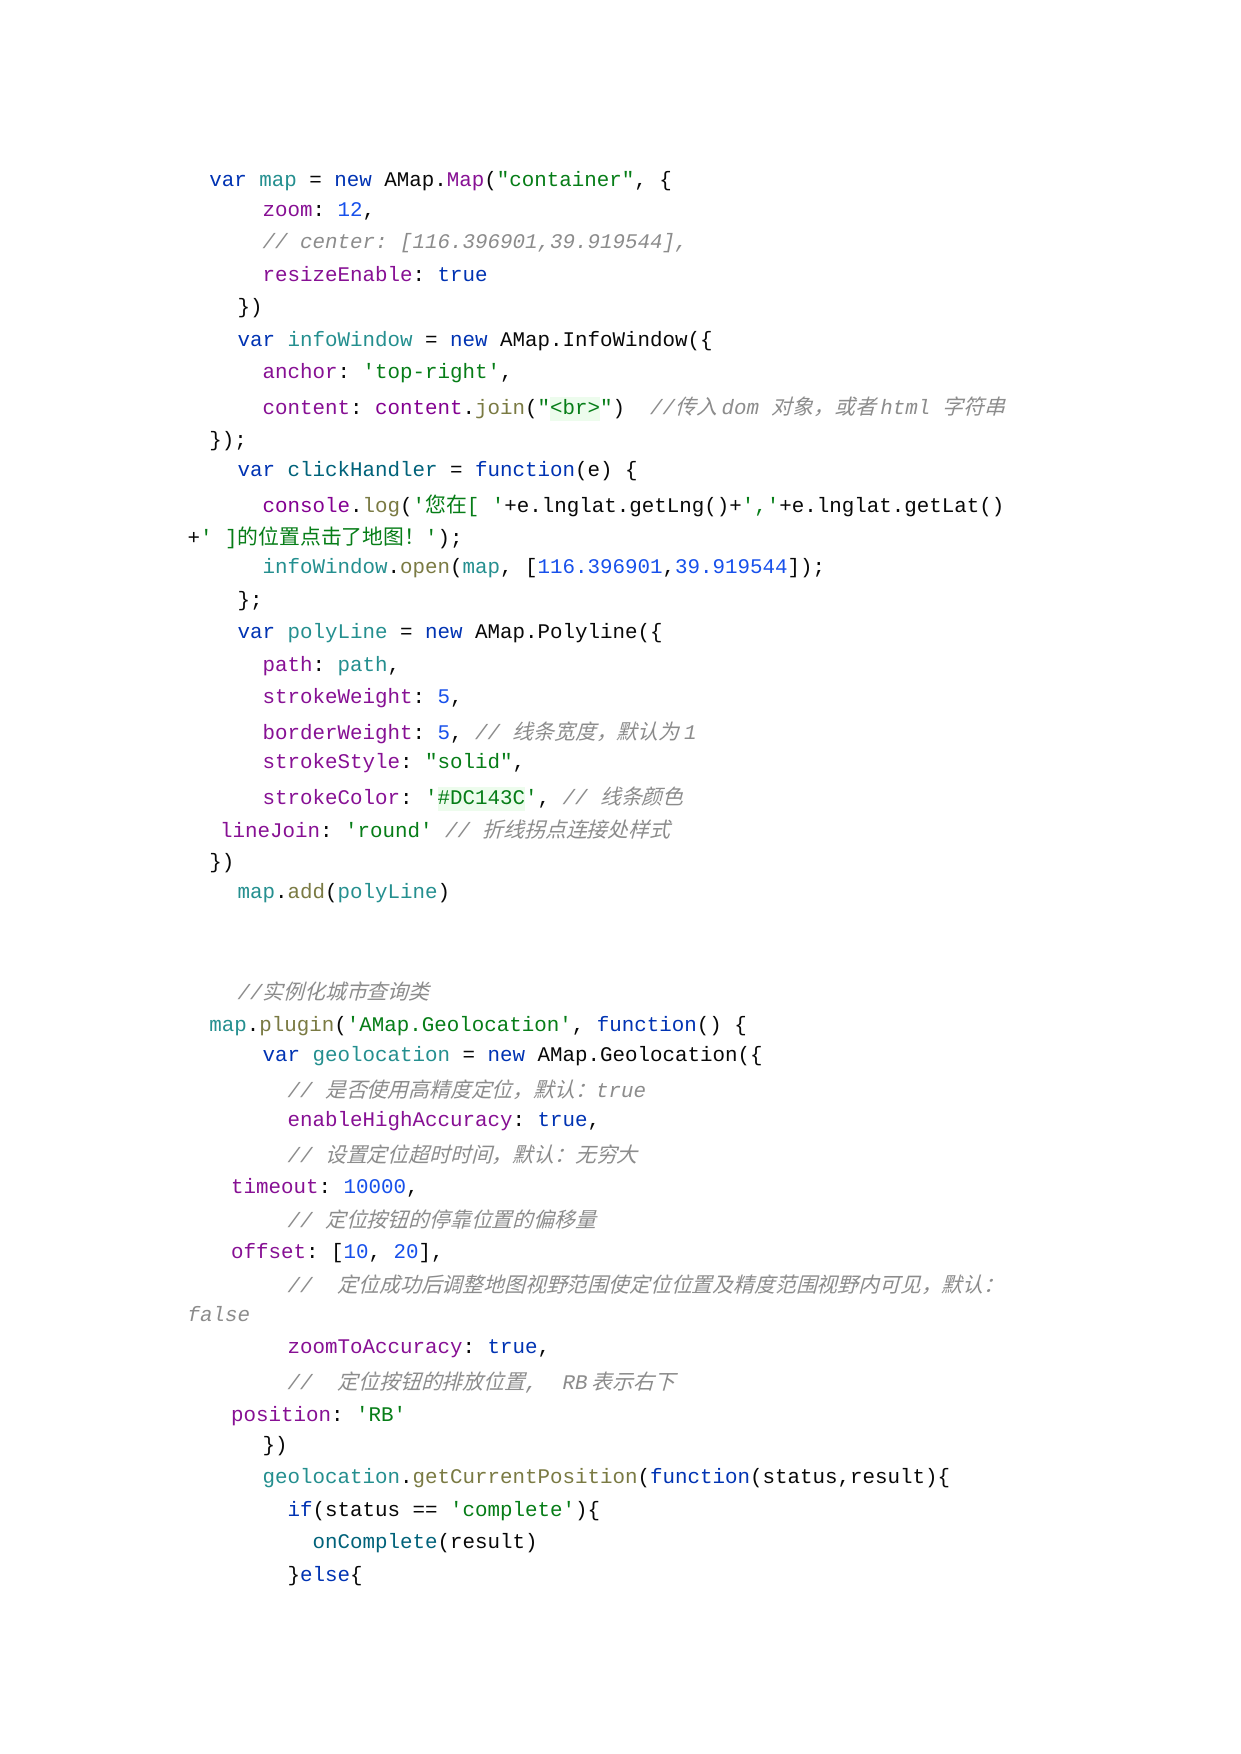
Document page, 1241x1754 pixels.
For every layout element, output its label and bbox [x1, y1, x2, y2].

text [187, 162, 1053, 1592]
